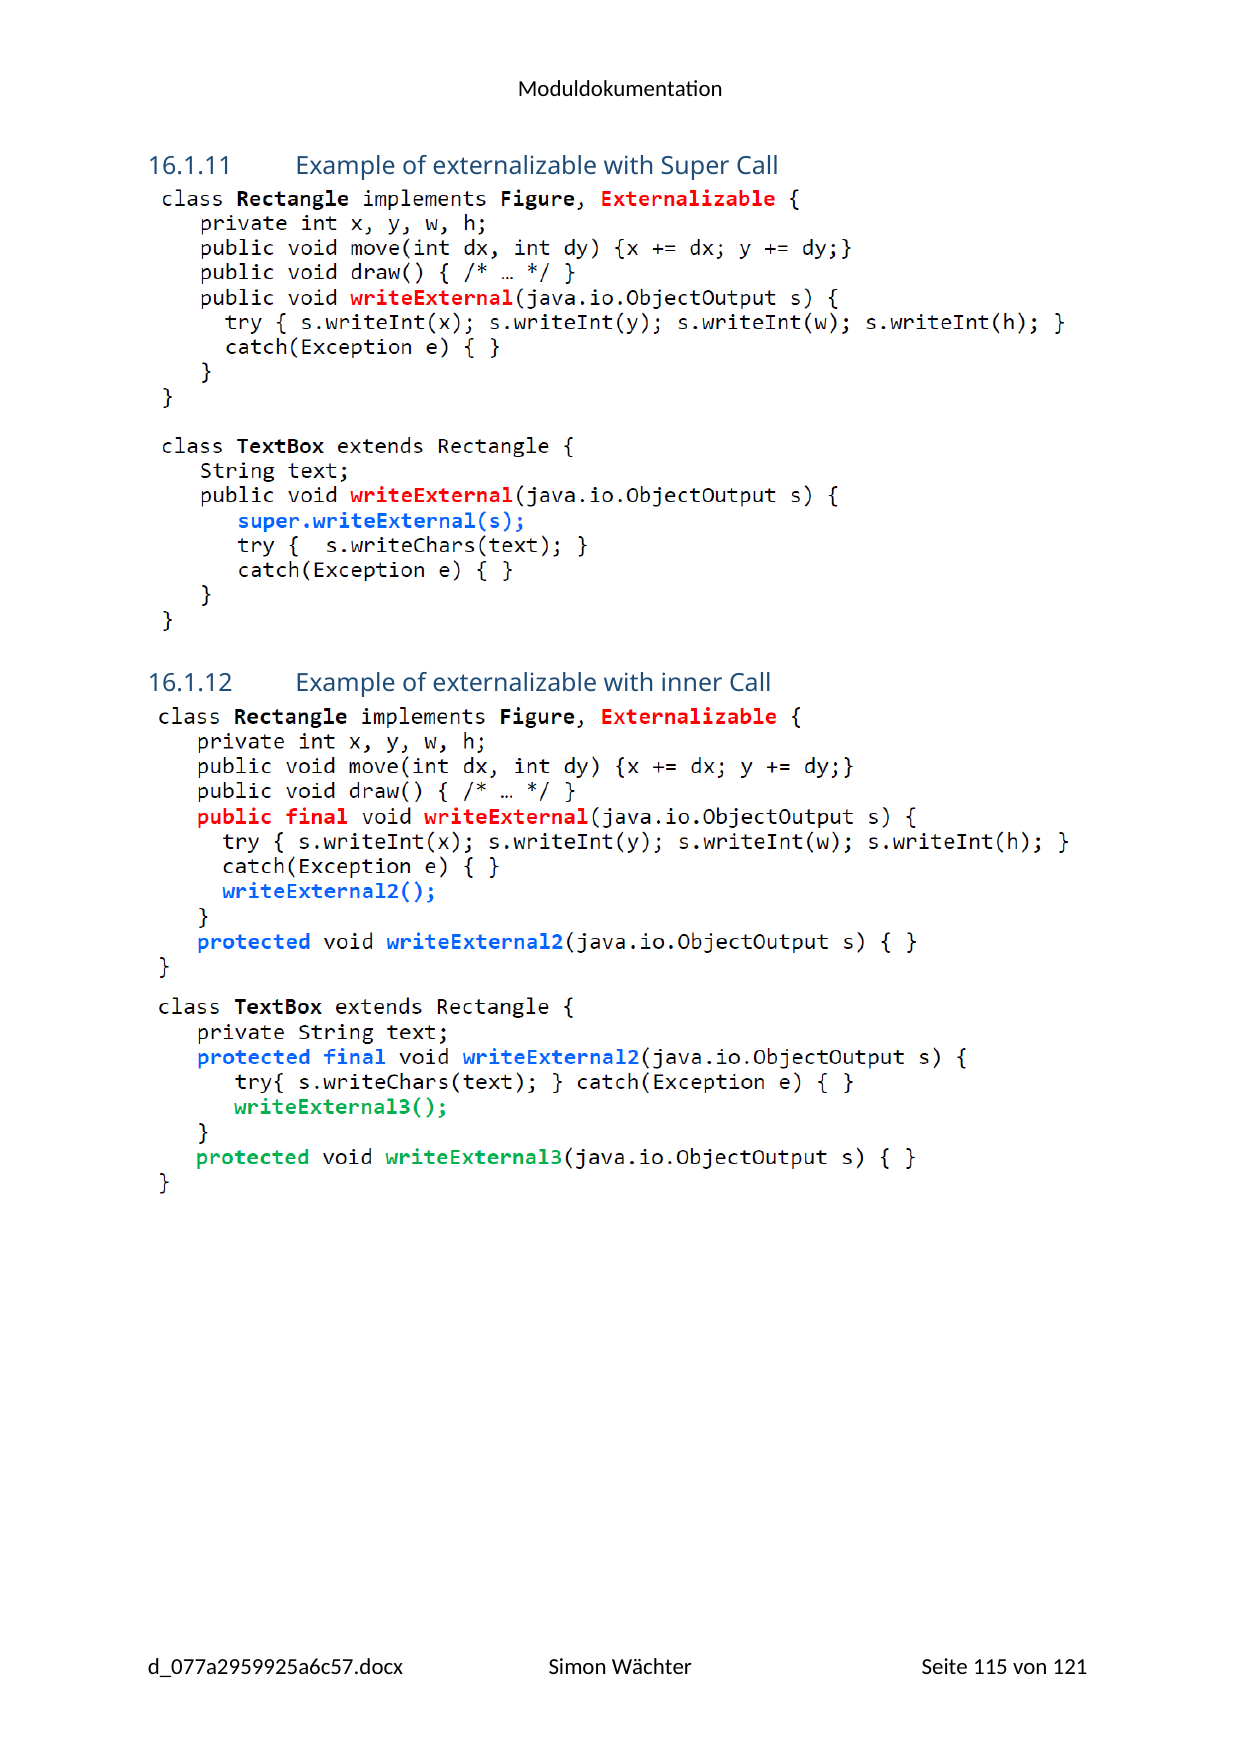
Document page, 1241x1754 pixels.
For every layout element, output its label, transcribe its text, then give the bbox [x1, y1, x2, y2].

picture [147, 701, 1093, 1199]
subtitle Example of externalizable with Super Call [148, 148, 1093, 182]
picture [147, 184, 1093, 646]
subtitle Example of externalizable with inner Call [148, 665, 1093, 699]
